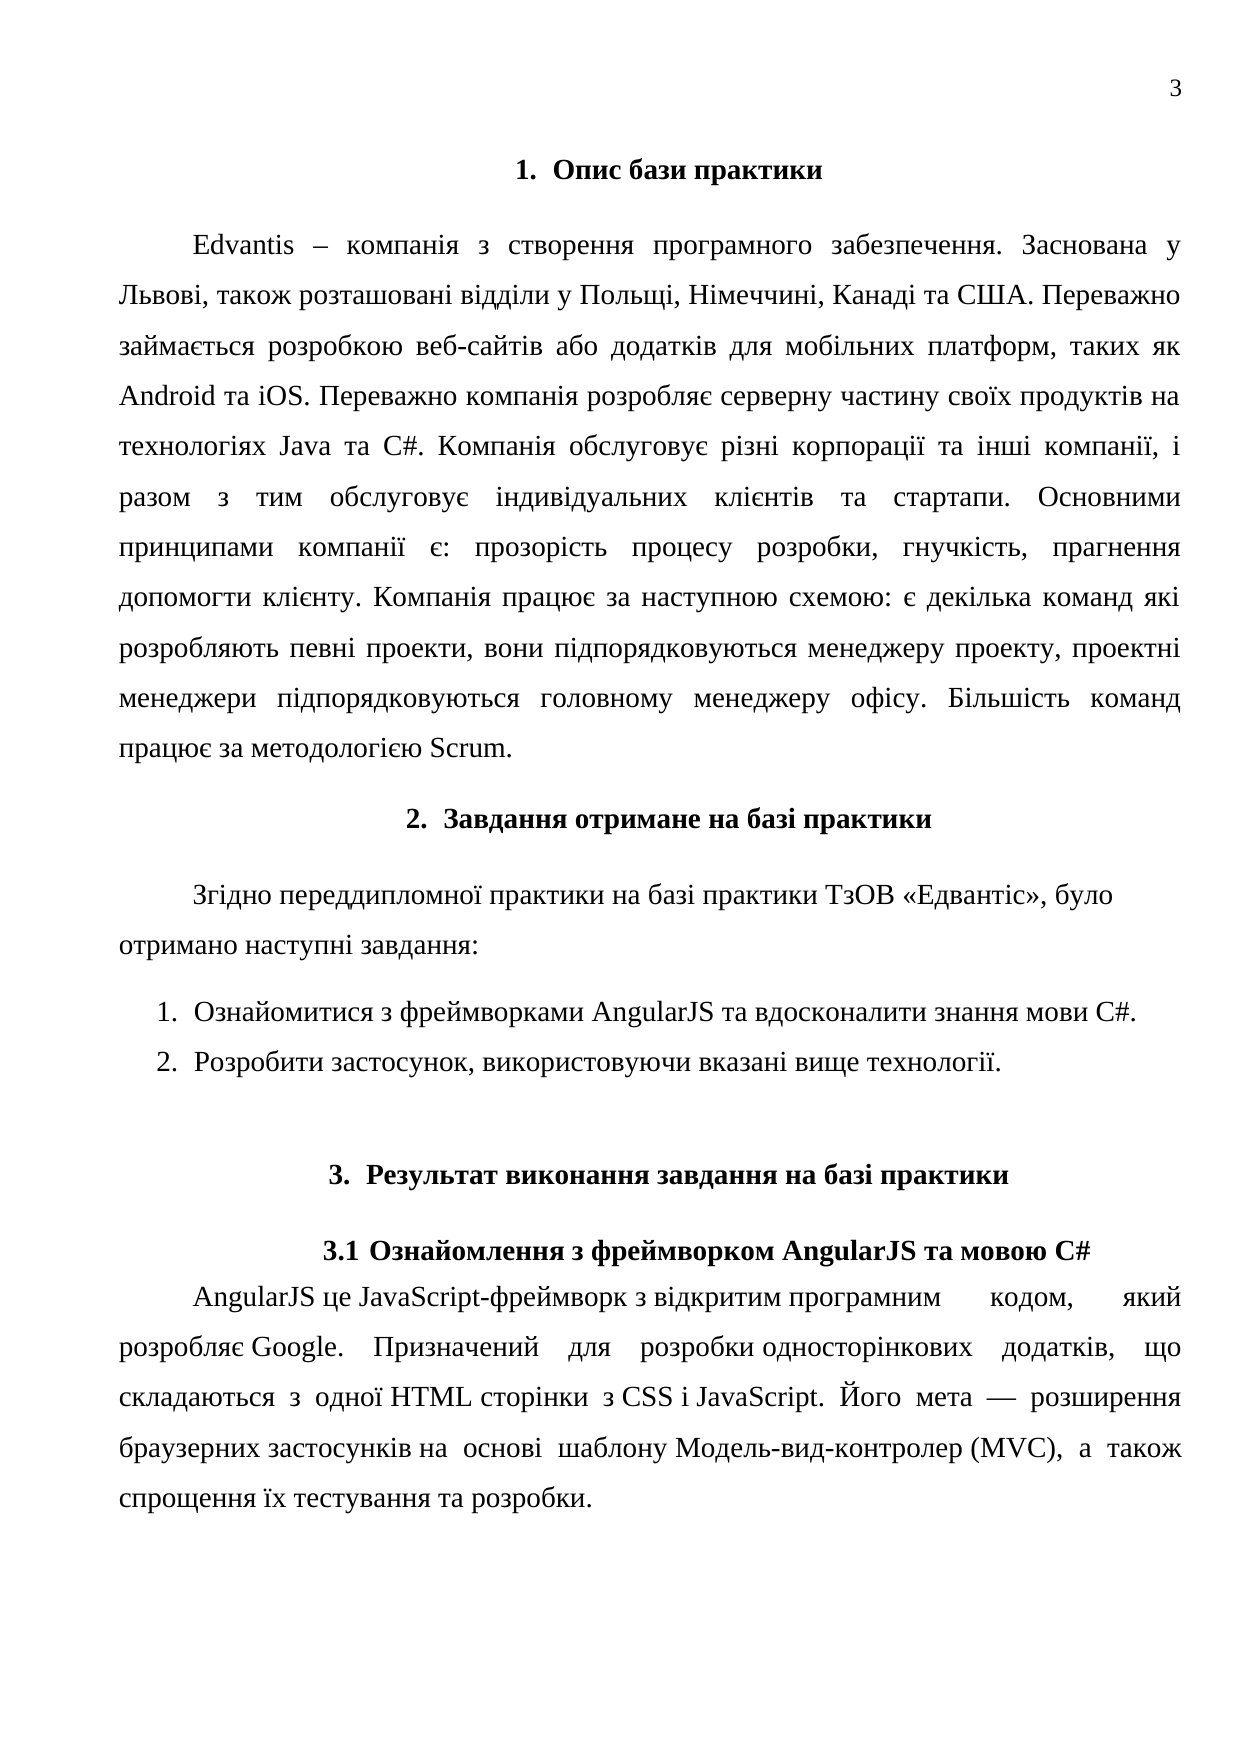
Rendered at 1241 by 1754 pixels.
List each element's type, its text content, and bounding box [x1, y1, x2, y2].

subtitle Результат виконання завдання на базі практики [156, 1157, 1182, 1191]
text AngularJS це JavaScript-фреймворк з відкритим програмним кодом, який розробляє Google. Призначений для розробки односторінкових додатків, що складаються з одної HTML сторінки з CSS і JavaScript. Його мета — розширення браузерних застосунків на основі шаблону Модель-вид-контролер (MVC), а також спрощення їх тестування та розробки. [118, 1279, 1182, 1514]
list Ознайомитися з фреймворками AngularJS та вдосконалити знання мови C#. [156, 994, 1182, 1028]
subtitle Ознайомлення з фреймворком AngularJS та мовою C# [231, 1233, 1182, 1266]
text Edvantis – компанія з створення програмного забезпечення. Заснована у Львові, також розташовані відділи у Польщі, Німеччині, Канаді та США. Переважно займається розробкою веб-сайтів або додатків для мобільних платформ, таких як Android та iOS. Переважно компанія розробляє серверну частину своїх продуктів на технологіях Java та C#. Компанія обслуговує різні корпорації та інші компанії, і разом з тим обслуговує індивідуальних клієнтів та стартапи. Основними принципами компанії є: прозорість процесу розробки, гнучкість, прагнення допомогти клієнту. Компанія працює за наступною схемою: є декілька команд які розробляють певні проекти, вони підпорядковуються менеджеру проекту, проектні менеджери підпорядковуються головному менеджеру офісу. Більшість команд працює за методологією Scrum. [118, 227, 1182, 764]
subtitle Завдання отримане на базі практики [156, 801, 1182, 835]
subtitle Опис бази практики [156, 152, 1182, 185]
list Розробити застосунок, використовуючи вказані вище технології. [156, 1044, 1182, 1078]
text Згідно переддипломної практики на базі практики ТзОВ «Едвантіс», було отримано наступні завдання: [118, 877, 1182, 961]
